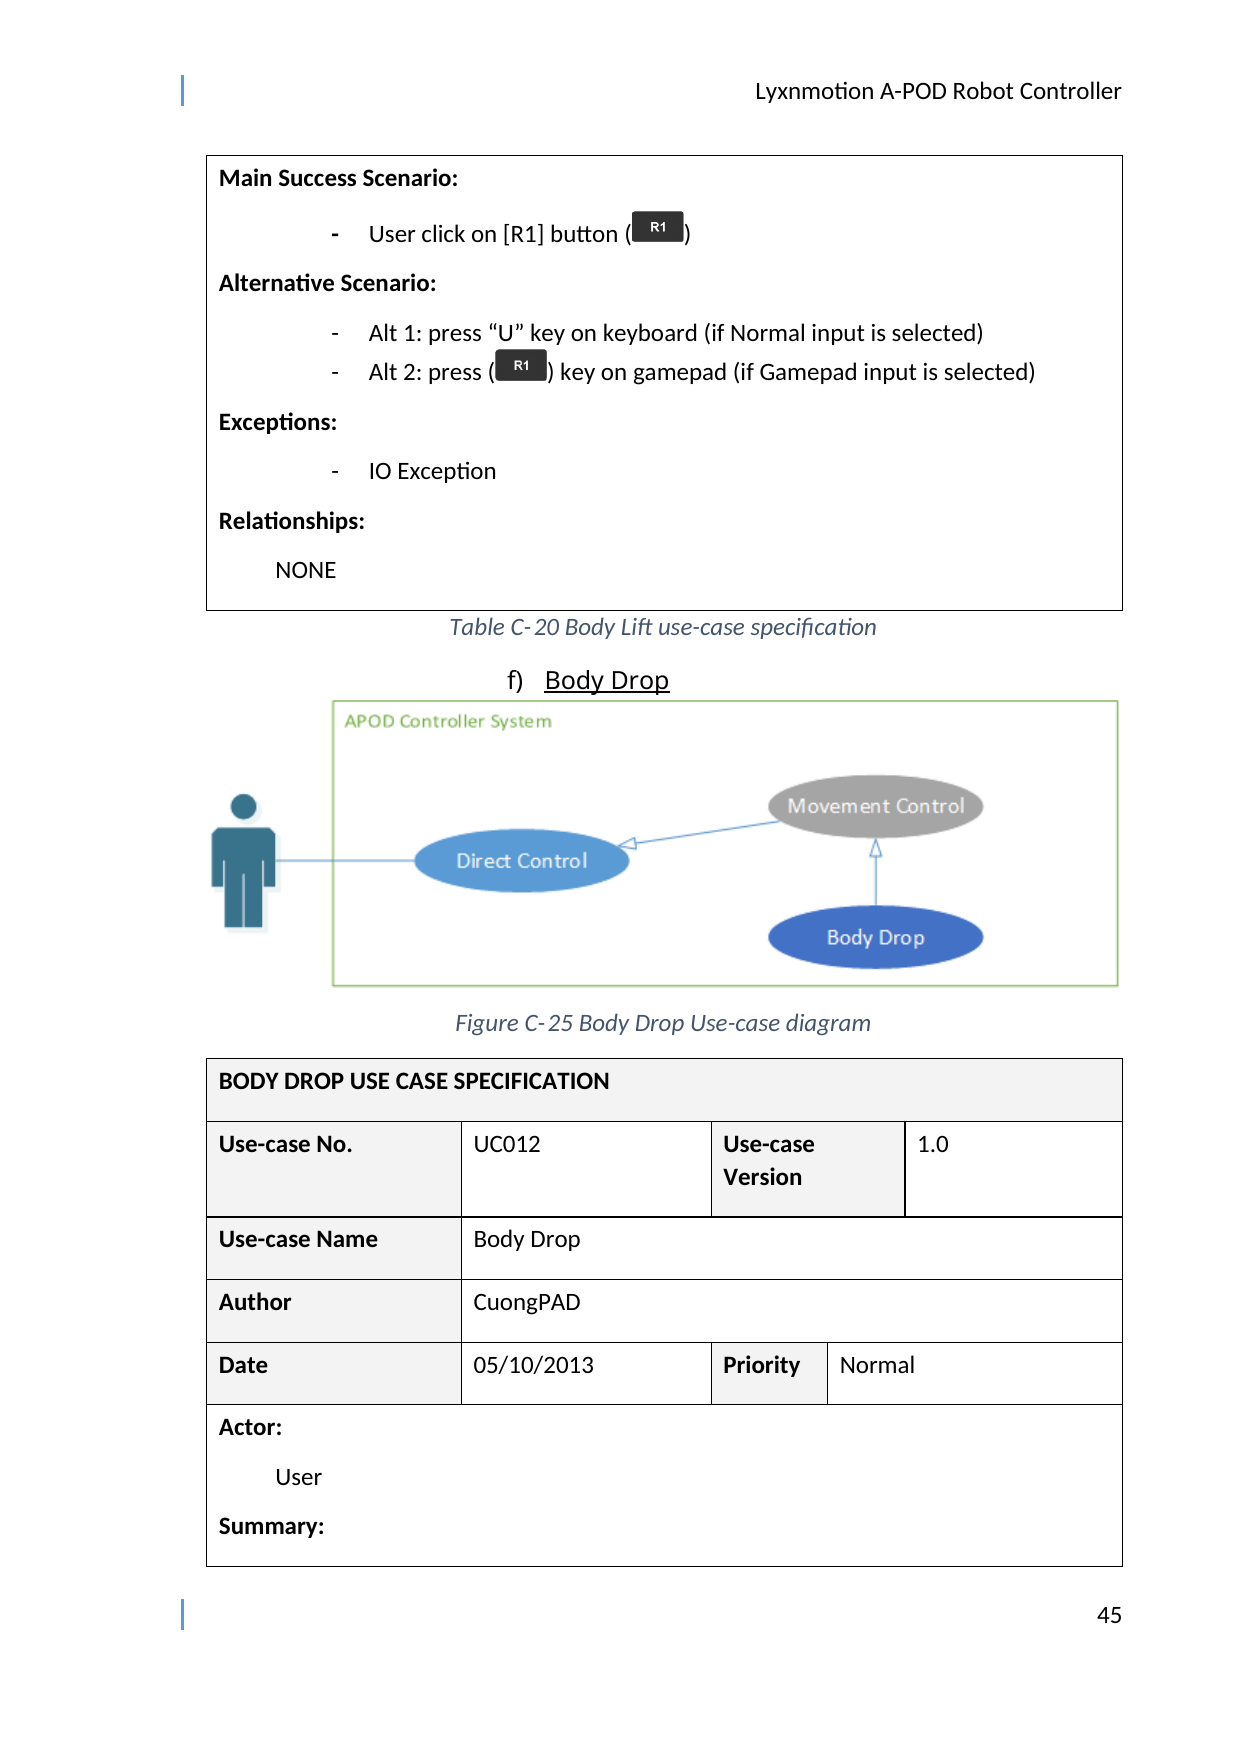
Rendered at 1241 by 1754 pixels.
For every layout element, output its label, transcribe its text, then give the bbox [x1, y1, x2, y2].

table_cell Body Drop [462, 1218, 1122, 1279]
picture [632, 211, 684, 242]
picture [206, 699, 1123, 988]
table_cell CuongPAD [462, 1280, 1122, 1342]
subtitle Body Drop [507, 662, 1122, 696]
table_cell Author [207, 1280, 461, 1342]
table_cell Date [207, 1343, 461, 1404]
picture [495, 349, 547, 381]
table_cell UC012 [462, 1122, 711, 1216]
table_cell 1.0 [906, 1122, 1122, 1216]
table_cell Use-case Version [712, 1122, 904, 1216]
table_header BODY DROP USE CASE SPECIFICATION [207, 1059, 1122, 1121]
table_cell 05/10/2013 [462, 1343, 711, 1404]
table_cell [207, 1405, 1122, 1566]
table_cell Use-case Name [207, 1218, 461, 1279]
table_cell Normal [828, 1343, 1122, 1404]
table_cell Use-case No. [207, 1122, 461, 1216]
table_cell Priority [712, 1343, 827, 1404]
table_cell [207, 156, 1122, 610]
